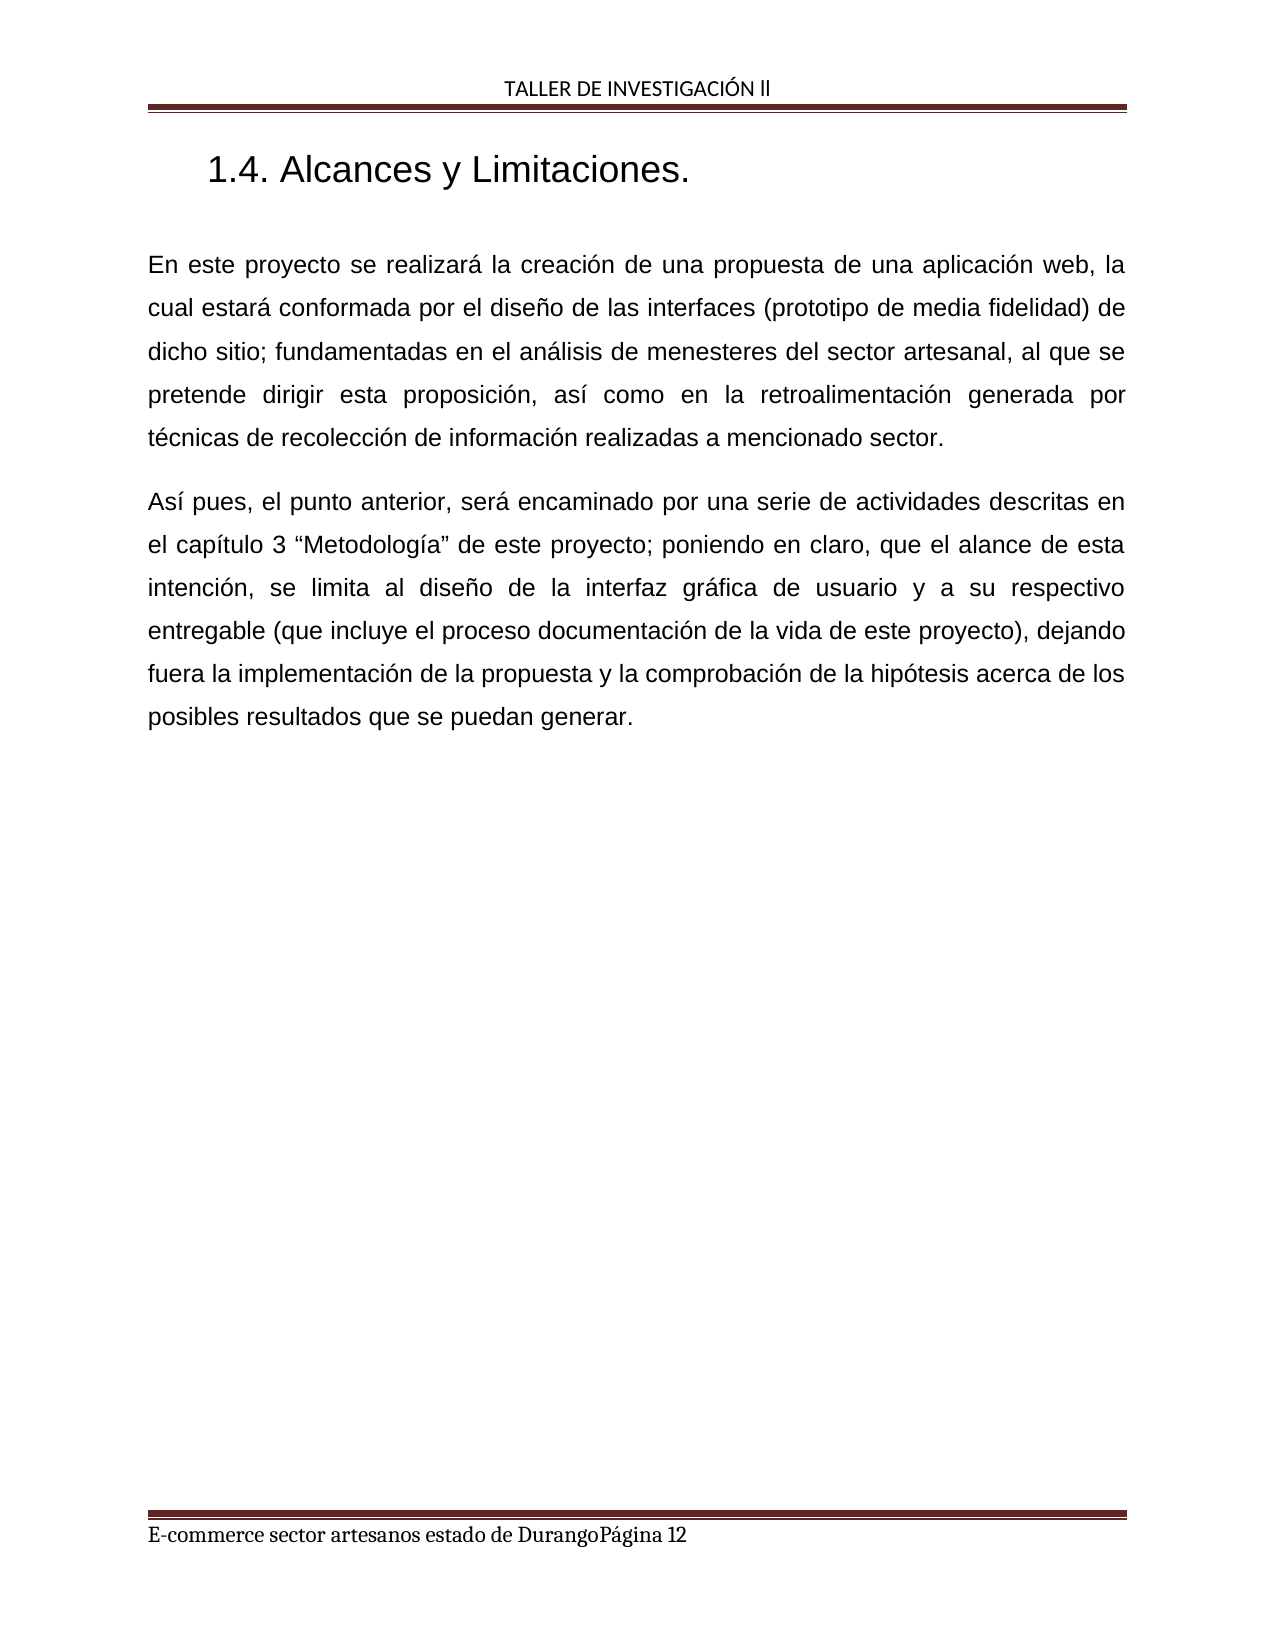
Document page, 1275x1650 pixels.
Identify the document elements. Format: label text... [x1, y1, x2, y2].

text Así pues, el punto anterior, será encaminado por una serie de actividades descritas en el capítulo 3 “Metodología” de este proyecto; poniendo en claro, que el alance de esta intención, se limita al diseño de la interfaz gráfica de usuario y a su respectivo entregable (que incluye el proceso documentación de la vida de este proyecto), dejando fuera la implementación de la propuesta y la comprobación de la hipótesis acerca de los posibles resultados que se puedan generar. [148, 487, 1127, 731]
text En este proyecto se realizará la creación de una propuesta de una aplicación web, la cual estará conformada por el diseño de las interfaces (prototipo de media fidelidad) de dicho sitio; fundamentadas en el análisis de menesteres del sector artesanal, al que se pretende dirigir esta proposición, así como en la retroalimentación generada por técnicas de recolección de información realizadas a mencionado sector. [148, 250, 1127, 452]
subtitle 1.4. Alcances y Limitaciones. [148, 148, 1127, 191]
